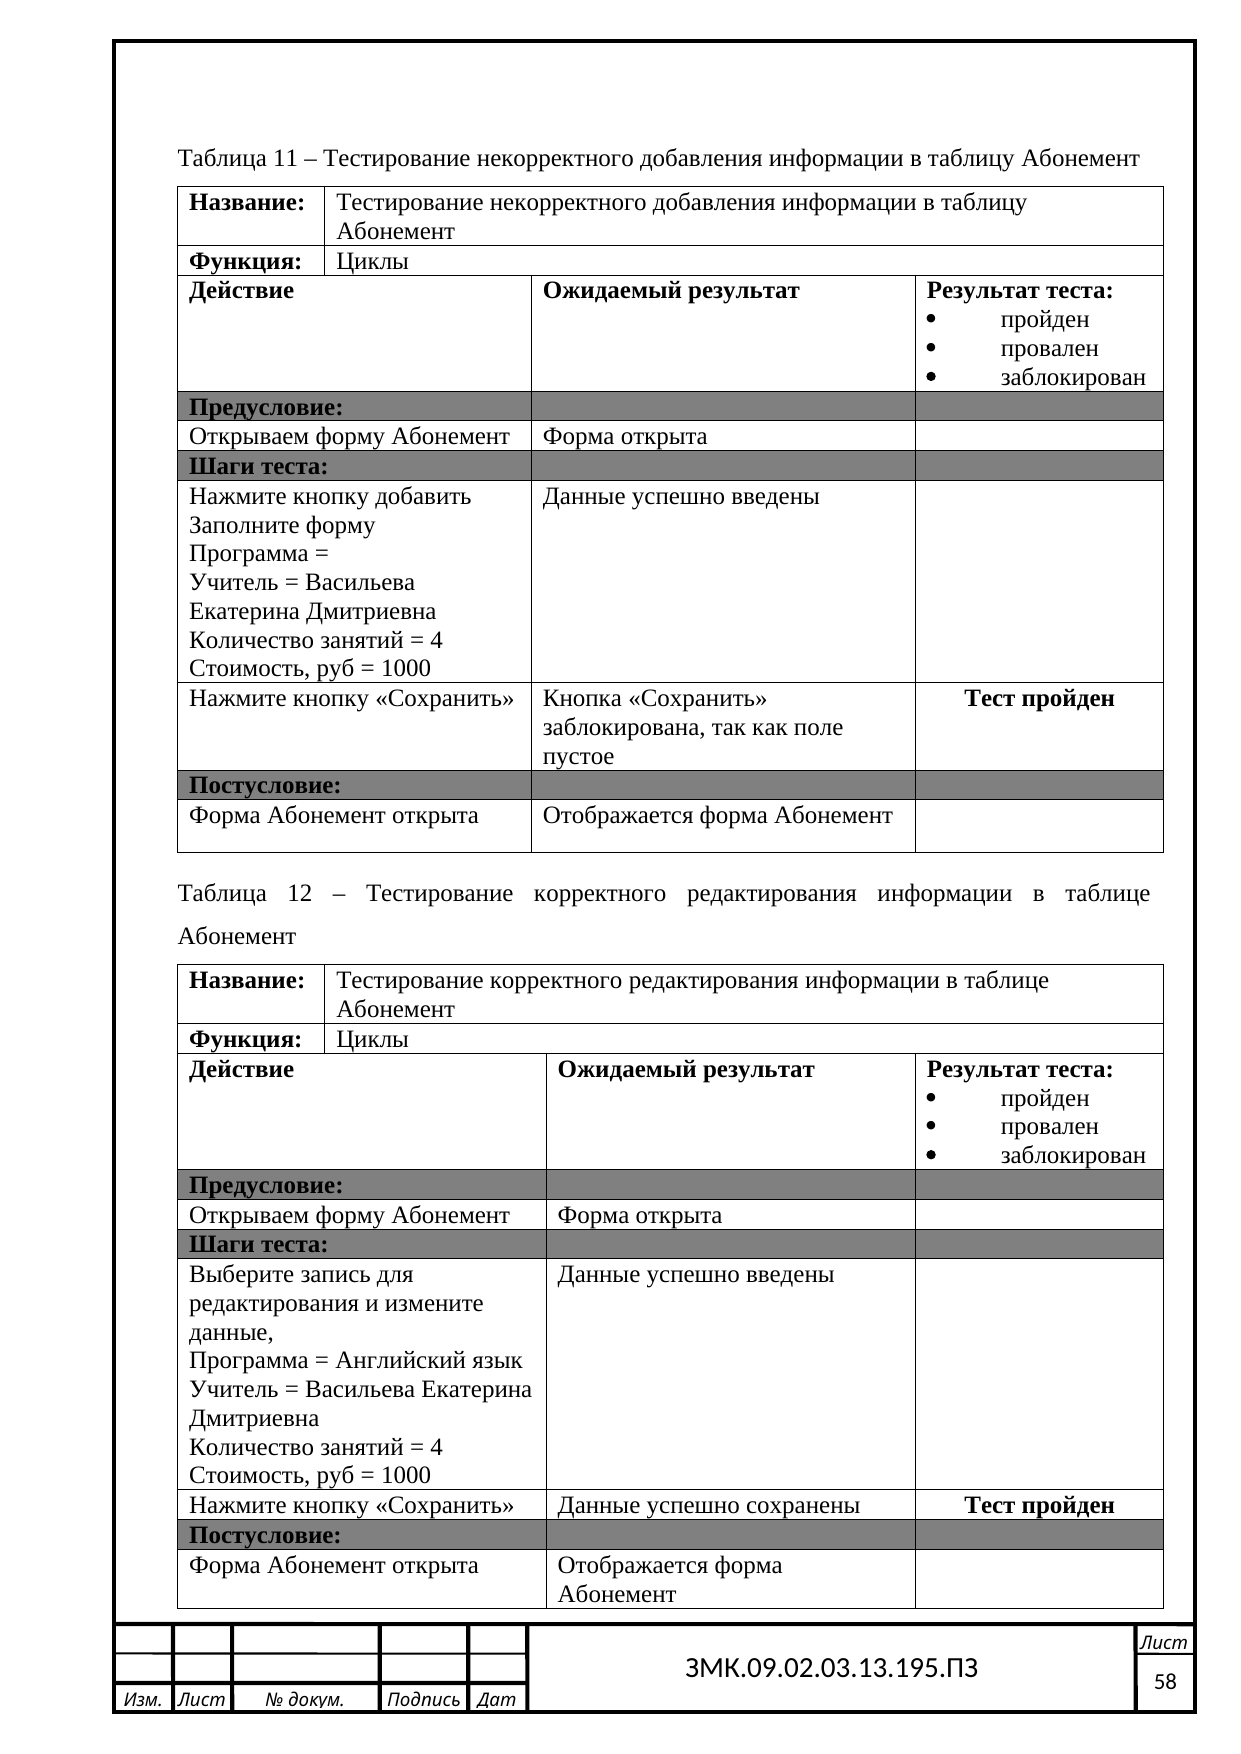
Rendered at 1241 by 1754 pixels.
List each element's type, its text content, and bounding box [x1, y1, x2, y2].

table_cell Тест пройден [916, 1490, 1163, 1519]
table_cell [547, 1170, 915, 1199]
table_cell [532, 392, 915, 420]
table_header Тестирование корректного редактирования информации в таблице Абонемент [325, 965, 1163, 1023]
table_cell Форма Абонемент открыта [178, 1550, 546, 1607]
table_cell [532, 771, 915, 799]
text Таблица 12 – Тестирование корректного редактирования информации в таблице Абонемент [177, 878, 1152, 949]
table_cell Нажмите кнопку «Сохранить» [178, 683, 531, 769]
table_cell Форма открыта [532, 421, 915, 450]
table_cell Кнопка «Сохранить» заблокирована, так как поле пустое [532, 683, 915, 769]
table_cell Выберите запись для редактирования и измените данные, Программа = Английский язык Учитель = Васильева Екатерина Дмитриевна Количество занятий = 4 Стоимость, руб = 1000 [178, 1259, 546, 1489]
table_cell [547, 1230, 915, 1258]
table_cell Циклы [325, 1024, 1163, 1053]
table_cell Предусловие: [178, 1170, 546, 1199]
table_cell [916, 1259, 1163, 1489]
table_cell Нажмите кнопку «Сохранить» [178, 1490, 546, 1519]
table_cell [532, 451, 915, 480]
table_cell Отображается форма Абонемент [532, 800, 915, 852]
table_cell Данные успешно введены [547, 1259, 915, 1489]
table_header Тестирование некорректного добавления информации в таблицу Абонемент [325, 187, 1163, 245]
table_cell [547, 1520, 915, 1549]
table_cell [916, 800, 1163, 852]
table_cell Нажмите кнопку добавить Заполните форму Программа = Учитель = Васильева Екатерина Дмитриевна Количество занятий = 4 Стоимость, руб = 1000 [178, 481, 531, 682]
table_cell Результат теста: пройден провален заблокирован [916, 276, 1163, 391]
table_cell [916, 481, 1163, 682]
table_cell [916, 1230, 1163, 1258]
table_cell Данные успешно введены [532, 481, 915, 682]
table_cell Функция: [178, 246, 324, 274]
table_cell Действие [178, 276, 531, 391]
table_cell Открываем форму Абонемент [178, 1200, 546, 1228]
text Таблица 11 – Тестирование некорректного добавления информации в таблицу Абонемент [177, 143, 1152, 172]
table_cell [916, 1200, 1163, 1228]
table_cell Открываем форму Абонемент [178, 421, 531, 450]
table_cell [916, 1550, 1163, 1607]
table_cell Результат теста: пройден провален заблокирован [916, 1054, 1163, 1169]
table_cell [916, 771, 1163, 799]
table_cell [916, 392, 1163, 420]
table_cell [916, 451, 1163, 480]
table_cell Действие [178, 1054, 546, 1169]
table_cell Предусловие: [178, 392, 531, 420]
table_cell Данные успешно сохранены [547, 1490, 915, 1519]
table_cell Ожидаемый результат [547, 1054, 915, 1169]
table_cell [916, 421, 1163, 450]
table_header Название: [178, 187, 324, 245]
table_cell Шаги теста: [178, 1230, 546, 1258]
table_cell [916, 1170, 1163, 1199]
table_cell Тест пройден [916, 683, 1163, 769]
table_cell Ожидаемый результат [532, 276, 915, 391]
table_cell Функция: [178, 1024, 324, 1053]
table_cell Форма открыта [547, 1200, 915, 1228]
table_cell Отображается форма Абонемент [547, 1550, 915, 1607]
table_cell Постусловие: [178, 1520, 546, 1549]
table_cell Шаги теста: [178, 451, 531, 480]
table_cell Форма Абонемент открыта [178, 800, 531, 852]
table_cell Постусловие: [178, 771, 531, 799]
table_header Название: [178, 965, 324, 1023]
table_cell Циклы [325, 246, 1163, 274]
table_cell [916, 1520, 1163, 1549]
